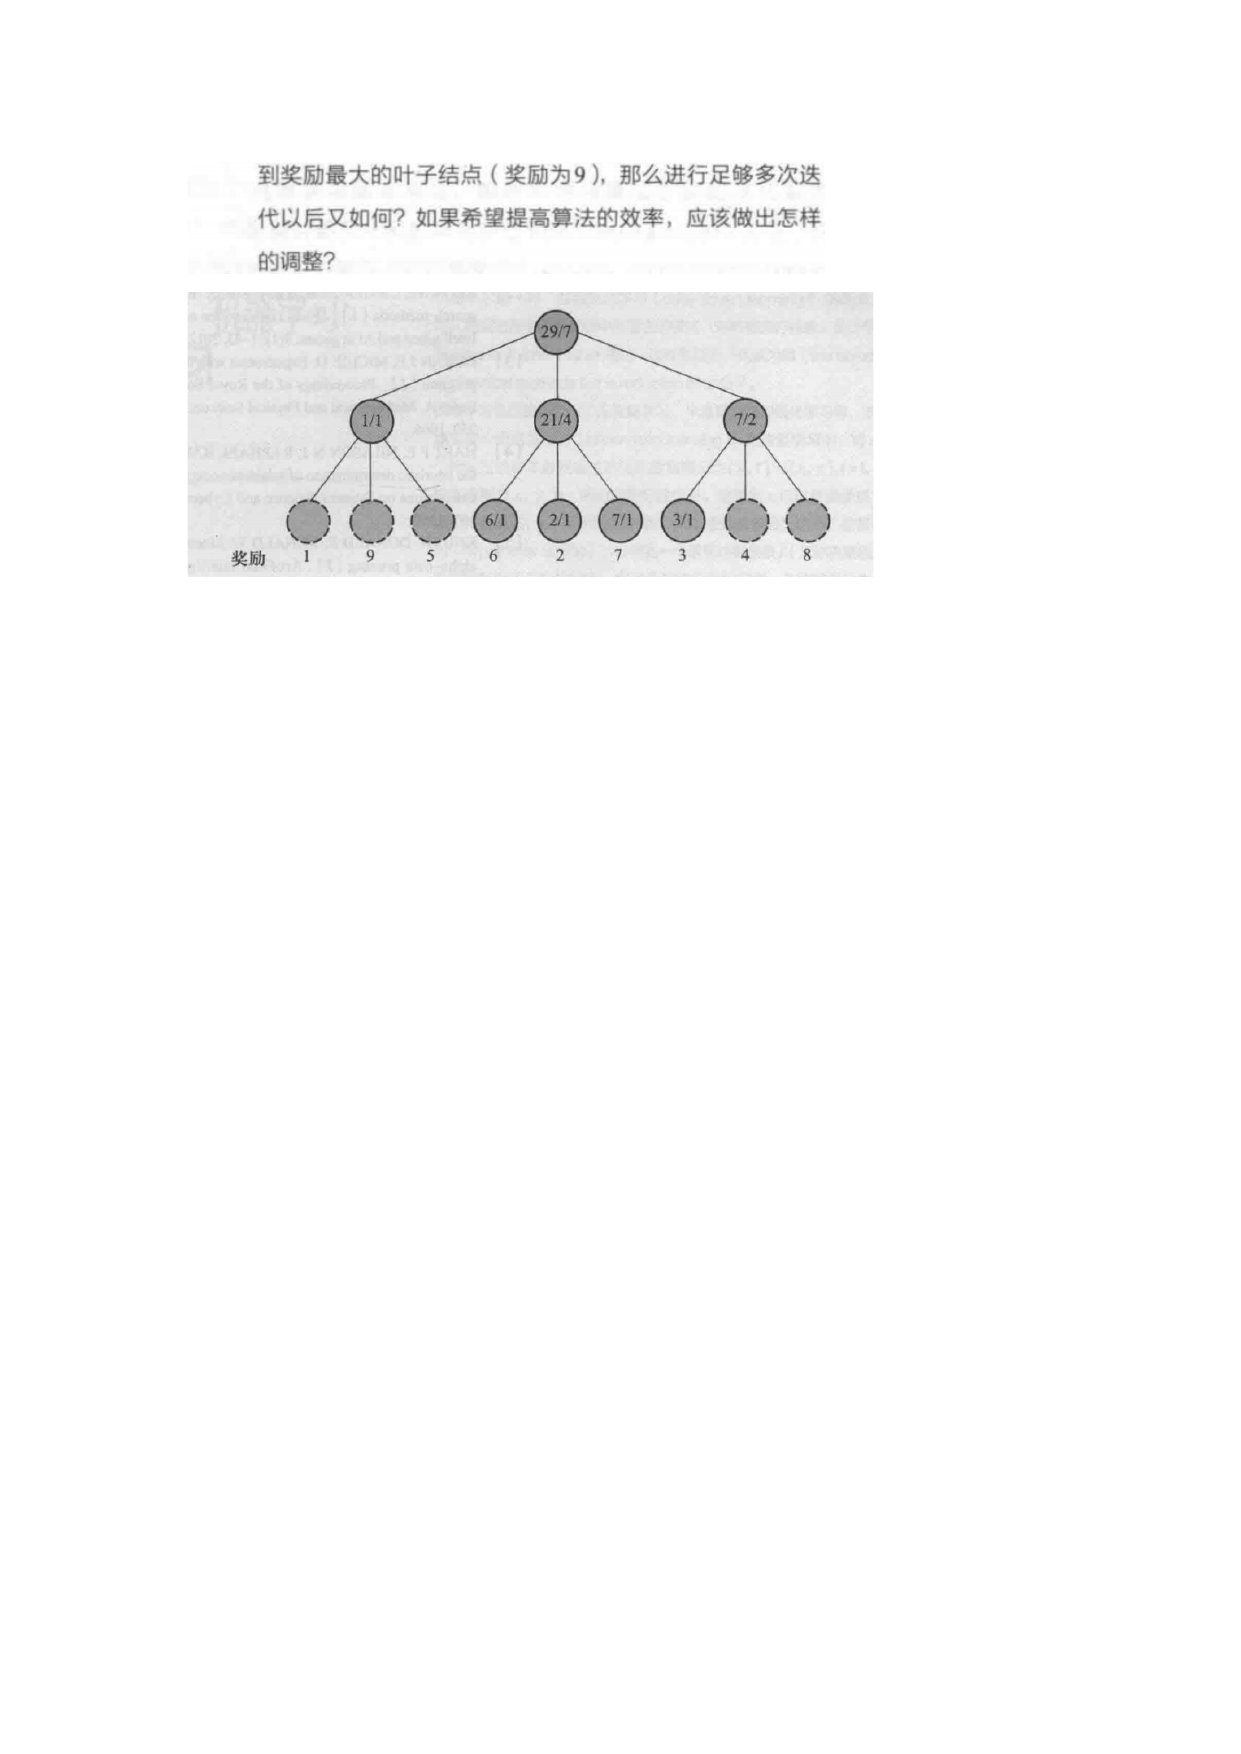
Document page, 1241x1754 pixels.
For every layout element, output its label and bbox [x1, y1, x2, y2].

picture [187, 292, 874, 577]
picture [187, 162, 826, 274]
